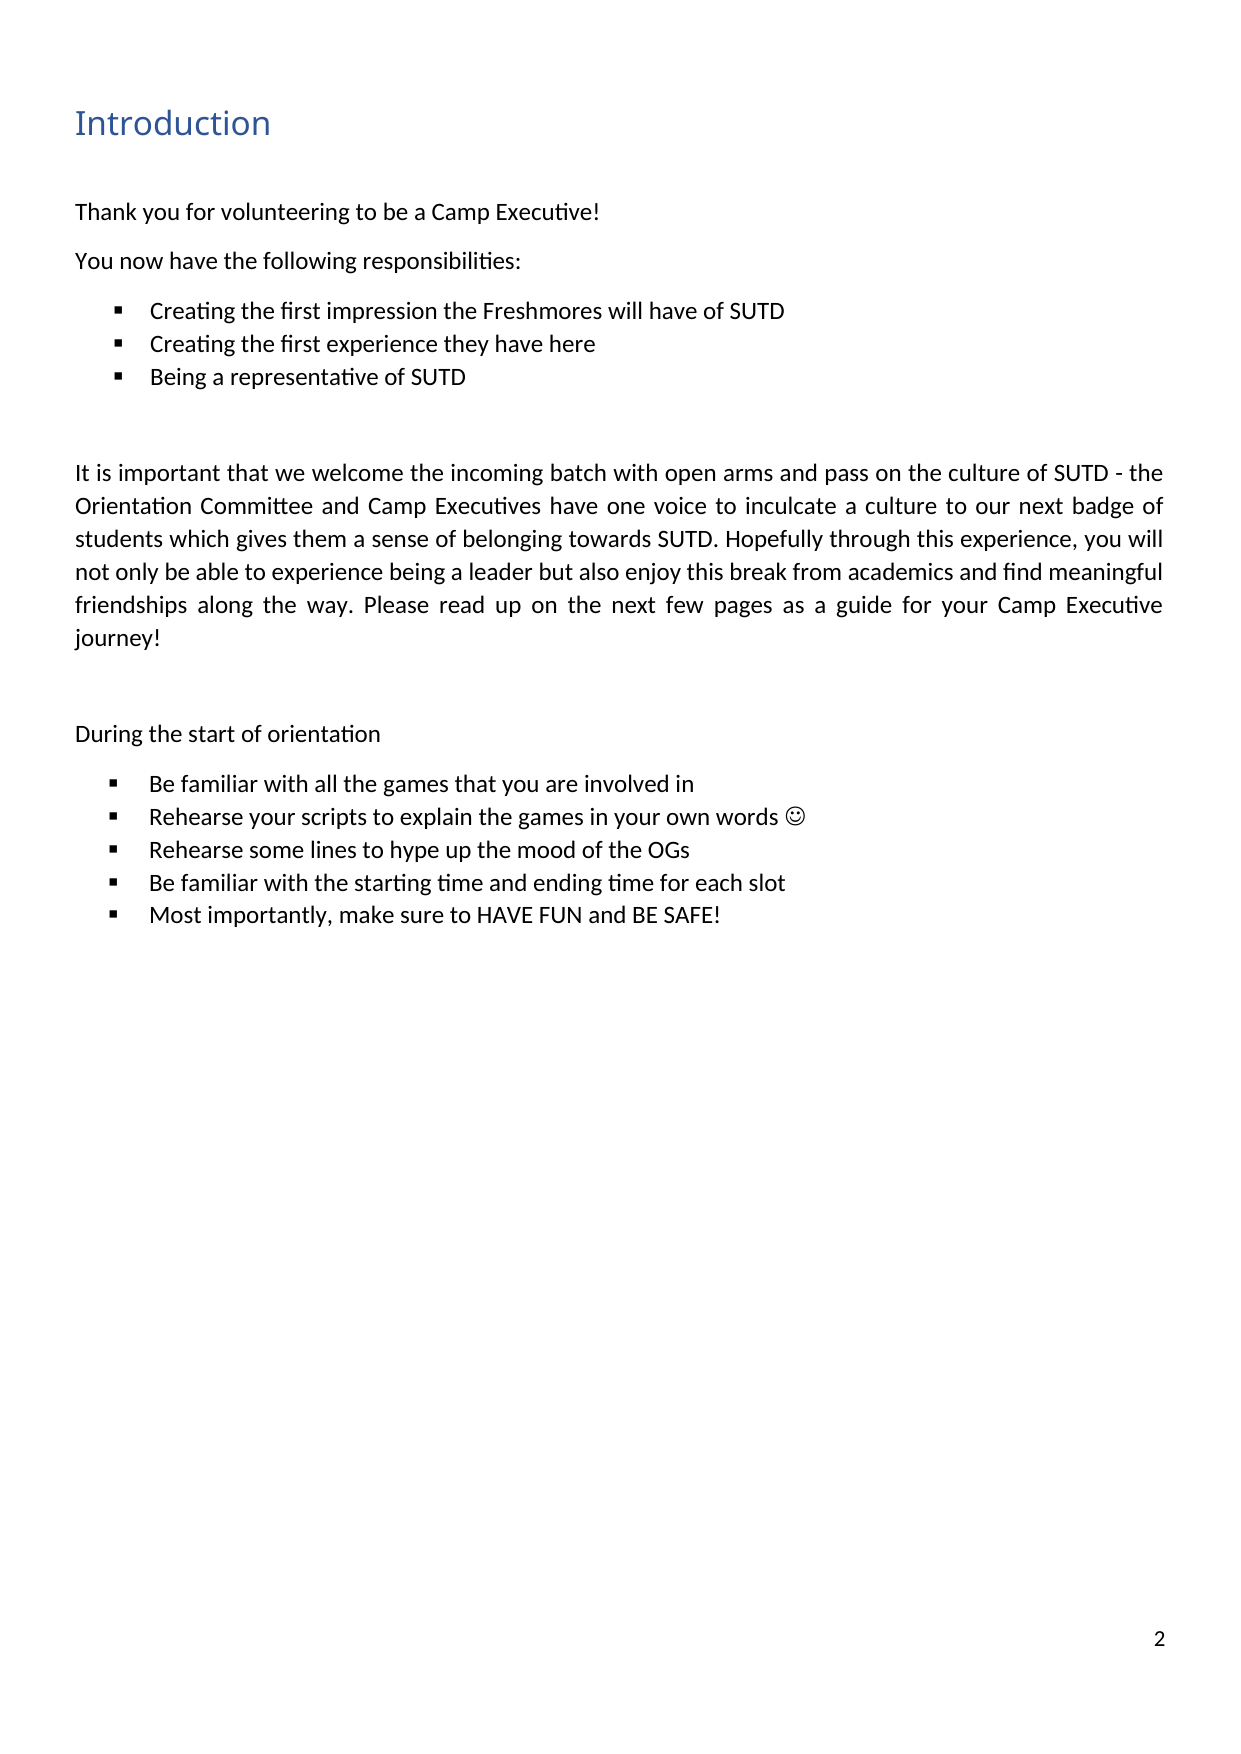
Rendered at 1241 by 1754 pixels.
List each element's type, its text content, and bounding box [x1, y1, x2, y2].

list Rehearse some lines to hype up the mood of the OGs [107, 834, 1165, 864]
list Be familiar with all the games that you are involved in [107, 768, 1165, 798]
text Thank you for volunteering to be a Camp Executive! [75, 196, 1165, 226]
subtitle Introduction [75, 100, 1165, 145]
list Be familiar with the starting time and ending time for each slot [107, 867, 1165, 897]
text During the start of orientation [75, 718, 1165, 749]
list Rehearse your scripts to explain the games in your own words [107, 801, 1165, 831]
list Being a representative of SUTD [112, 361, 1165, 391]
text It is important that we welcome the incoming batch with open arms and pass on the culture of SUTD - the Orientation Committee and Camp Executives have one voice to inculcate a culture to our next badge of students which gives them a sense of belonging towards SUTD. Hopefully through this experience, you will not only be able to experience being a leader but also enjoy this break from academics and find meaningful friendships along the way. Please read up on the next few pages as a guide for your Camp Executive journey! [75, 457, 1165, 652]
text You now have the following responsibilities: [75, 245, 1165, 276]
list Creating the first experience they have here [112, 328, 1165, 358]
list Creating the first impression the Freshmores will have of SUTD [112, 295, 1165, 326]
list Most importantly, make sure to HAVE FUN and BE SAFE! [107, 899, 1165, 930]
